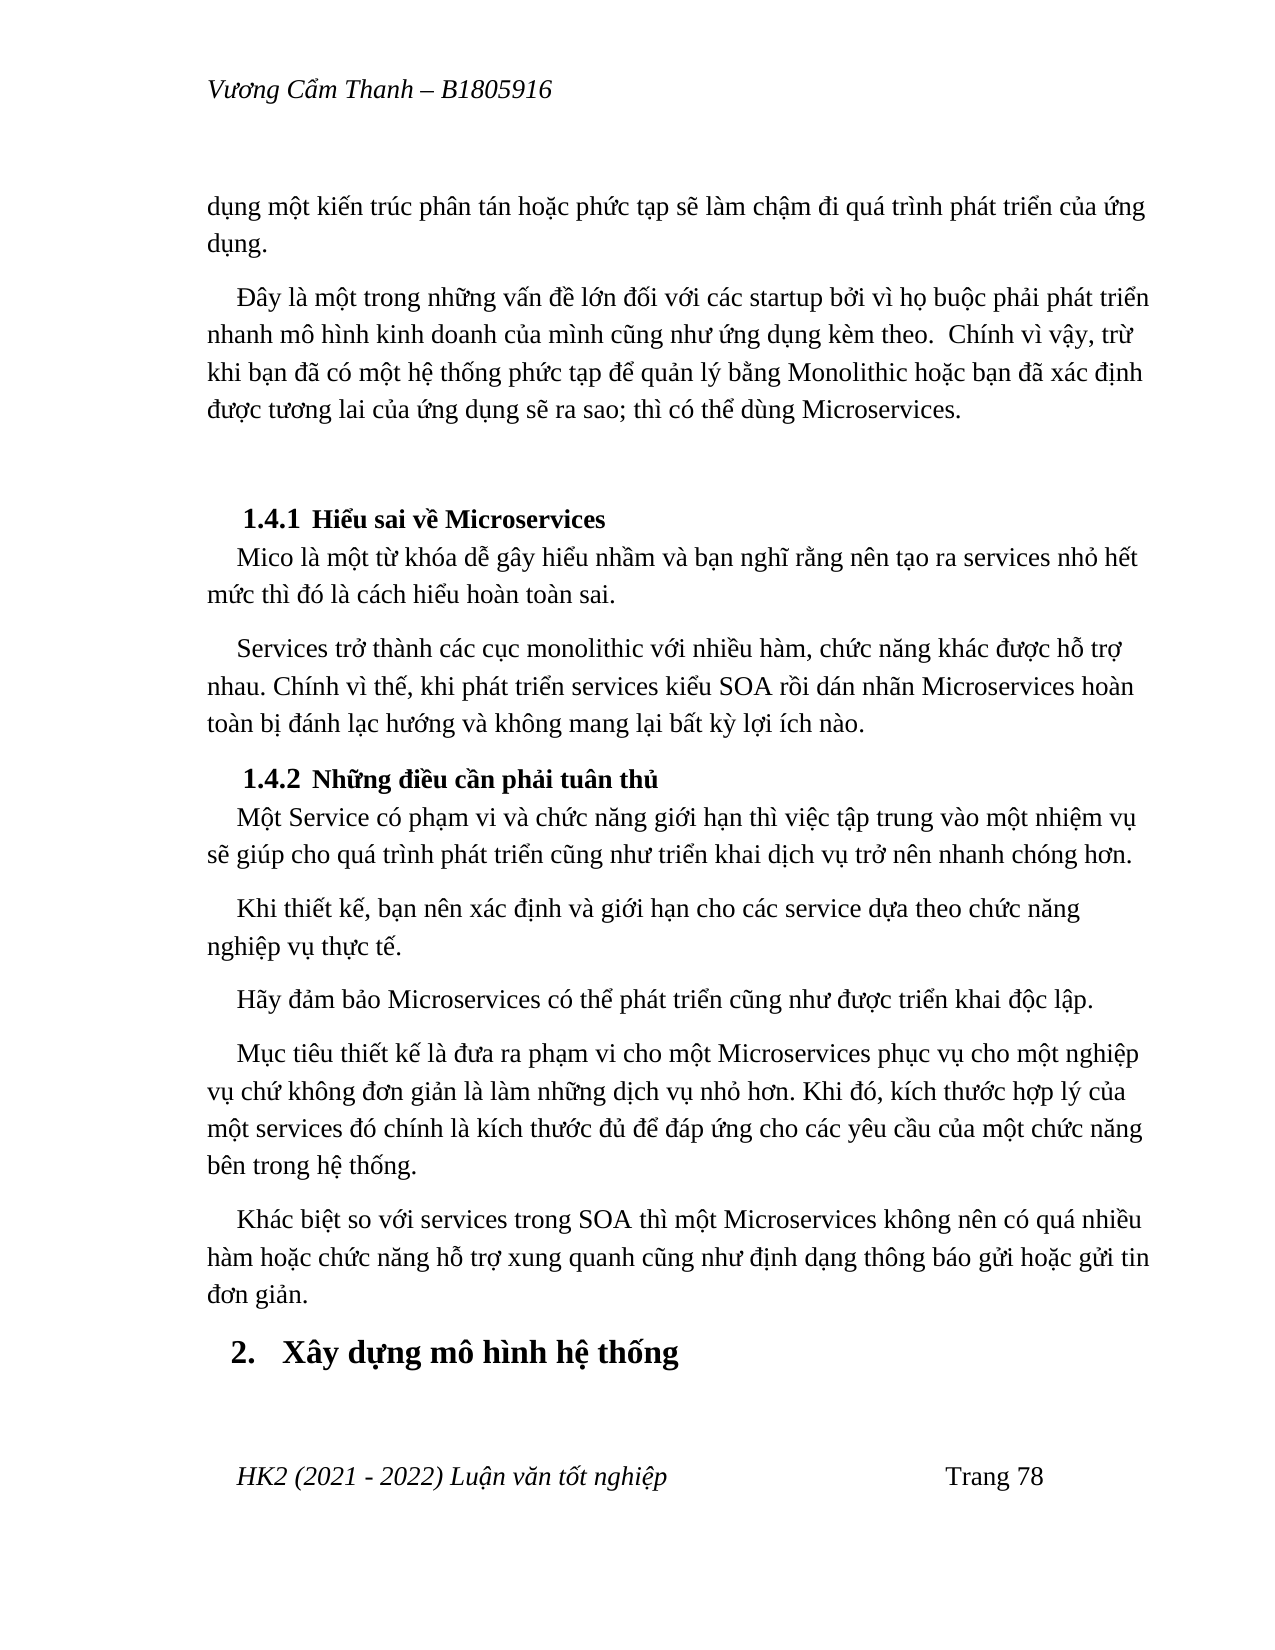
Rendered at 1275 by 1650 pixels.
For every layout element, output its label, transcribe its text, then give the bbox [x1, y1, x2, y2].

text Mico là một từ khóa dễ gây hiểu nhầm và bạn nghĩ rằng nên tạo ra services nhỏ hết mức thì đó là cách hiểu hoàn toàn sai. [207, 541, 1157, 609]
text Services trở thành các cục monolithic với nhiều hàm, chức năng khác được hỗ trợ nhau. Chính vì thế, khi phát triển services kiểu SOA rồi dán nhãn Microservices hoàn toàn bị đánh lạc hướng và không mang lại bất kỳ lợi ích nào. [207, 632, 1157, 738]
subtitle Những điều cần phải tuân thủ [242, 761, 1157, 794]
text Hãy đảm bảo Microservices có thể phát triển cũng như được triển khai độc lập. [207, 983, 1157, 1015]
text Khác biệt so với services trong SOA thì một Microservices không nên có quá nhiều hàm hoặc chức năng hỗ trợ xung quanh cũng như định dạng thông báo gửi hoặc gửi tin đơn giản. [207, 1203, 1157, 1309]
subtitle Hiểu sai về Microservices [242, 501, 1157, 534]
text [207, 190, 1157, 258]
text Mục tiêu thiết kế là đưa ra phạm vi cho một Microservices phục vụ cho một nghiệp vụ chứ không đơn giản là làm những dịch vụ nhỏ hơn. Khi đó, kích thước hợp lý của một services đó chính là kích thước đủ để đáp ứng cho các yêu cầu của một chức năng bên trong hệ thống. [207, 1037, 1157, 1181]
subtitle Xây dựng mô hình hệ thống [230, 1332, 1157, 1370]
text Một Service có phạm vi và chức năng giới hạn thì việc tập trung vào một nhiệm vụ sẽ giúp cho quá trình phát triển cũng như triển khai dịch vụ trở nên nhanh chóng hơn. [207, 801, 1157, 869]
text Đây là một trong những vấn đề lớn đối với các startup bởi vì họ buộc phải phát triển nhanh mô hình kinh doanh của mình cũng như ứng dụng kèm theo. Chính vì vậy, trừ khi bạn đã có một hệ thống phức tạp để quản lý bằng Monolithic hoặc bạn đã xác định được tương lai của ứng dụng sẽ ra sao; thì có thể dùng Microservices. [207, 281, 1157, 424]
text Khi thiết kế, bạn nên xác định và giới hạn cho các service dựa theo chức năng nghiệp vụ thực tế. [207, 892, 1157, 961]
